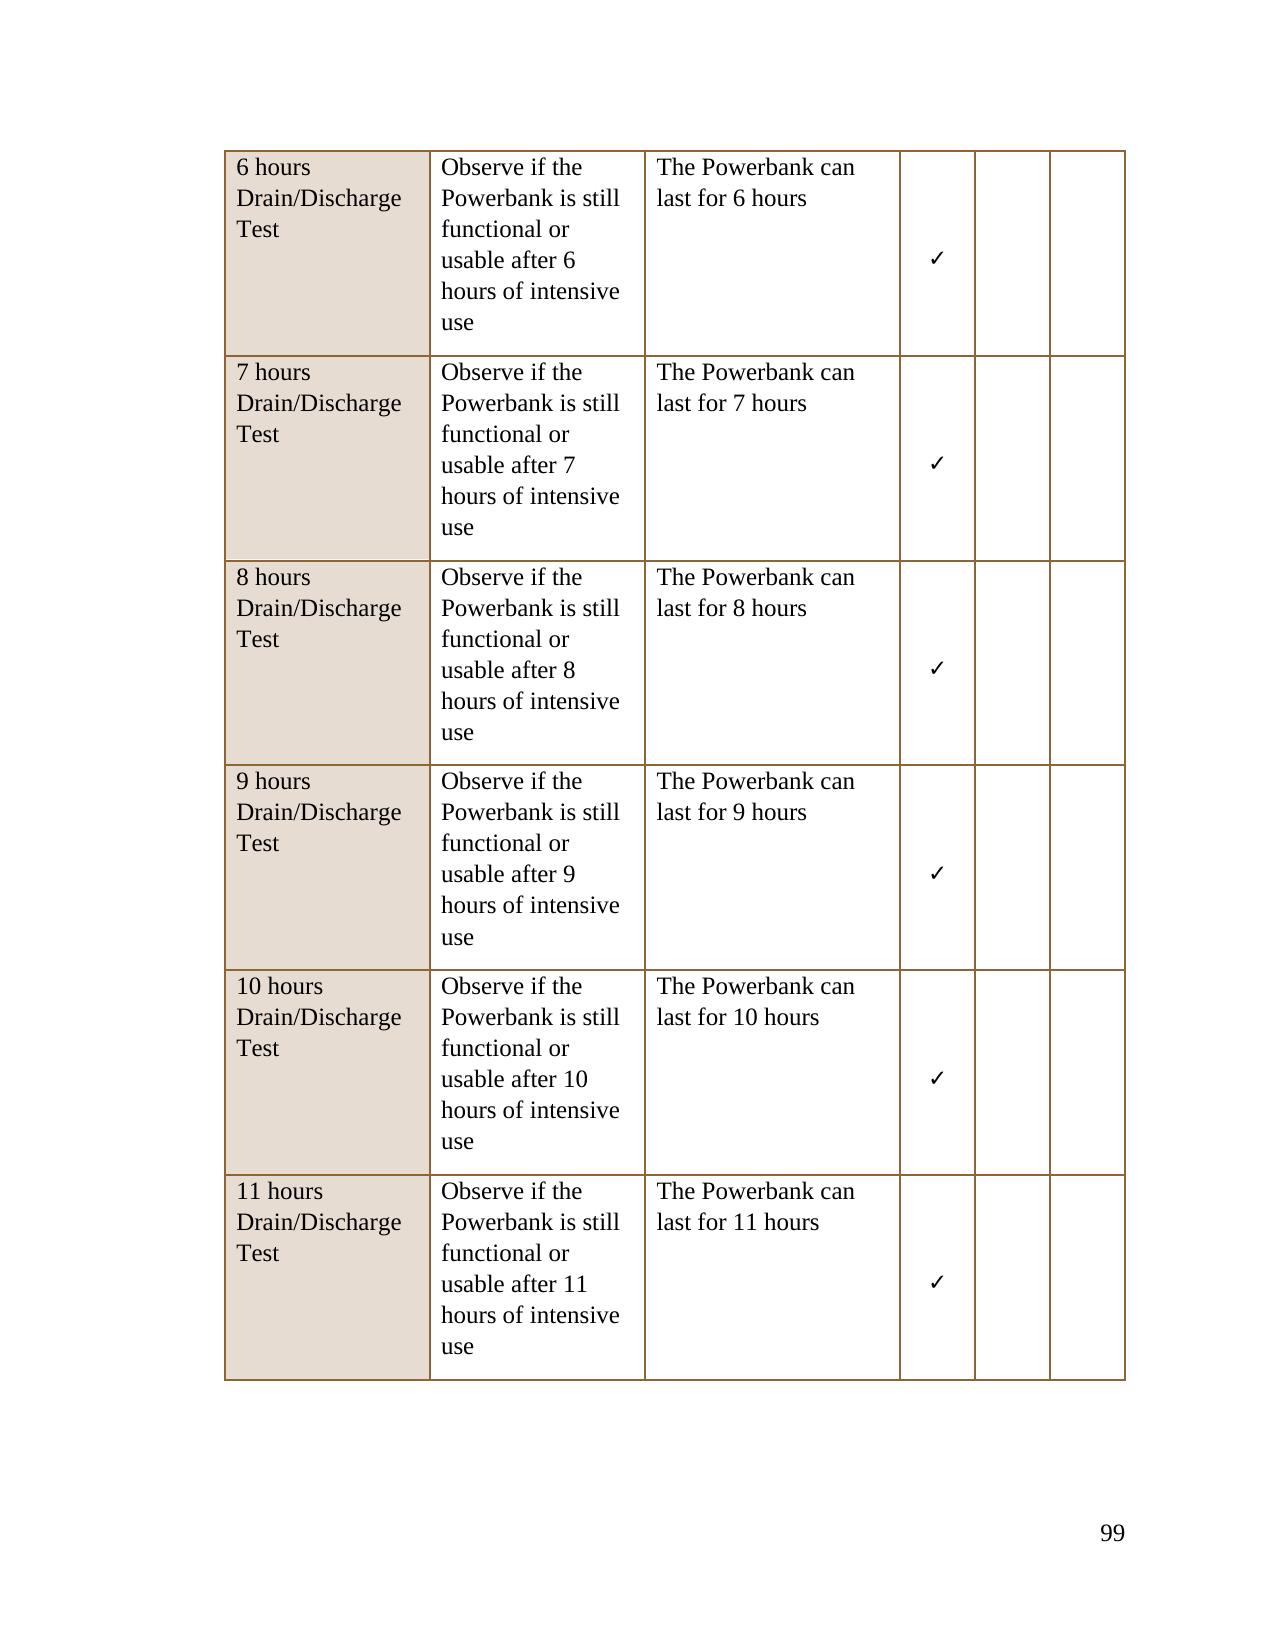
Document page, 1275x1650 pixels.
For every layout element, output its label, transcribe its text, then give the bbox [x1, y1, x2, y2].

table_cell ✓ [901, 766, 974, 969]
table_cell [976, 562, 1049, 764]
table_cell Observe if the Powerbank is still functional or usable after 8 hours of intensive use [431, 562, 644, 764]
table_cell [1051, 357, 1124, 559]
table_cell ✓ [901, 152, 974, 355]
table_cell [1051, 562, 1124, 764]
table_cell Observe if the Powerbank is still functional or usable after 6 hours of intensive use [431, 152, 644, 355]
table_cell [976, 357, 1049, 559]
table_cell 11 hours Drain/Discharge Test [226, 1176, 429, 1379]
table_cell 9 hours Drain/Discharge Test [226, 766, 429, 969]
table_cell Observe if the Powerbank is still functional or usable after 7 hours of intensive use [431, 357, 644, 559]
table_cell Observe if the Powerbank is still functional or usable after 11 hours of intensive use [431, 1176, 644, 1379]
table_cell The Powerbank can last for 9 hours [646, 766, 899, 969]
table_cell ✓ [901, 1176, 974, 1379]
table_cell ✓ [901, 357, 974, 559]
table_cell [1051, 152, 1124, 355]
table_cell 8 hours Drain/Discharge Test [226, 562, 429, 764]
table_cell [976, 152, 1049, 355]
table_cell [1051, 971, 1124, 1174]
table_cell 10 hours Drain/Discharge Test [226, 971, 429, 1174]
table_cell The Powerbank can last for 6 hours [646, 152, 899, 355]
table_cell Observe if the Powerbank is still functional or usable after 9 hours of intensive use [431, 766, 644, 969]
table_cell The Powerbank can last for 7 hours [646, 357, 899, 559]
table_cell 7 hours Drain/Discharge Test [226, 357, 429, 559]
table_cell The Powerbank can last for 8 hours [646, 562, 899, 764]
table_cell Observe if the Powerbank is still functional or usable after 10 hours of intensive use [431, 971, 644, 1174]
table_cell The Powerbank can last for 10 hours [646, 971, 899, 1174]
table_cell [976, 1176, 1049, 1379]
table_cell [976, 971, 1049, 1174]
table_cell [976, 766, 1049, 969]
table_cell ✓ [901, 562, 974, 764]
table_cell [1051, 766, 1124, 969]
table_cell [1051, 1176, 1124, 1379]
table_cell 6 hours Drain/Discharge Test [226, 152, 429, 355]
table_cell The Powerbank can last for 11 hours [646, 1176, 899, 1379]
table_cell ✓ [901, 971, 974, 1174]
